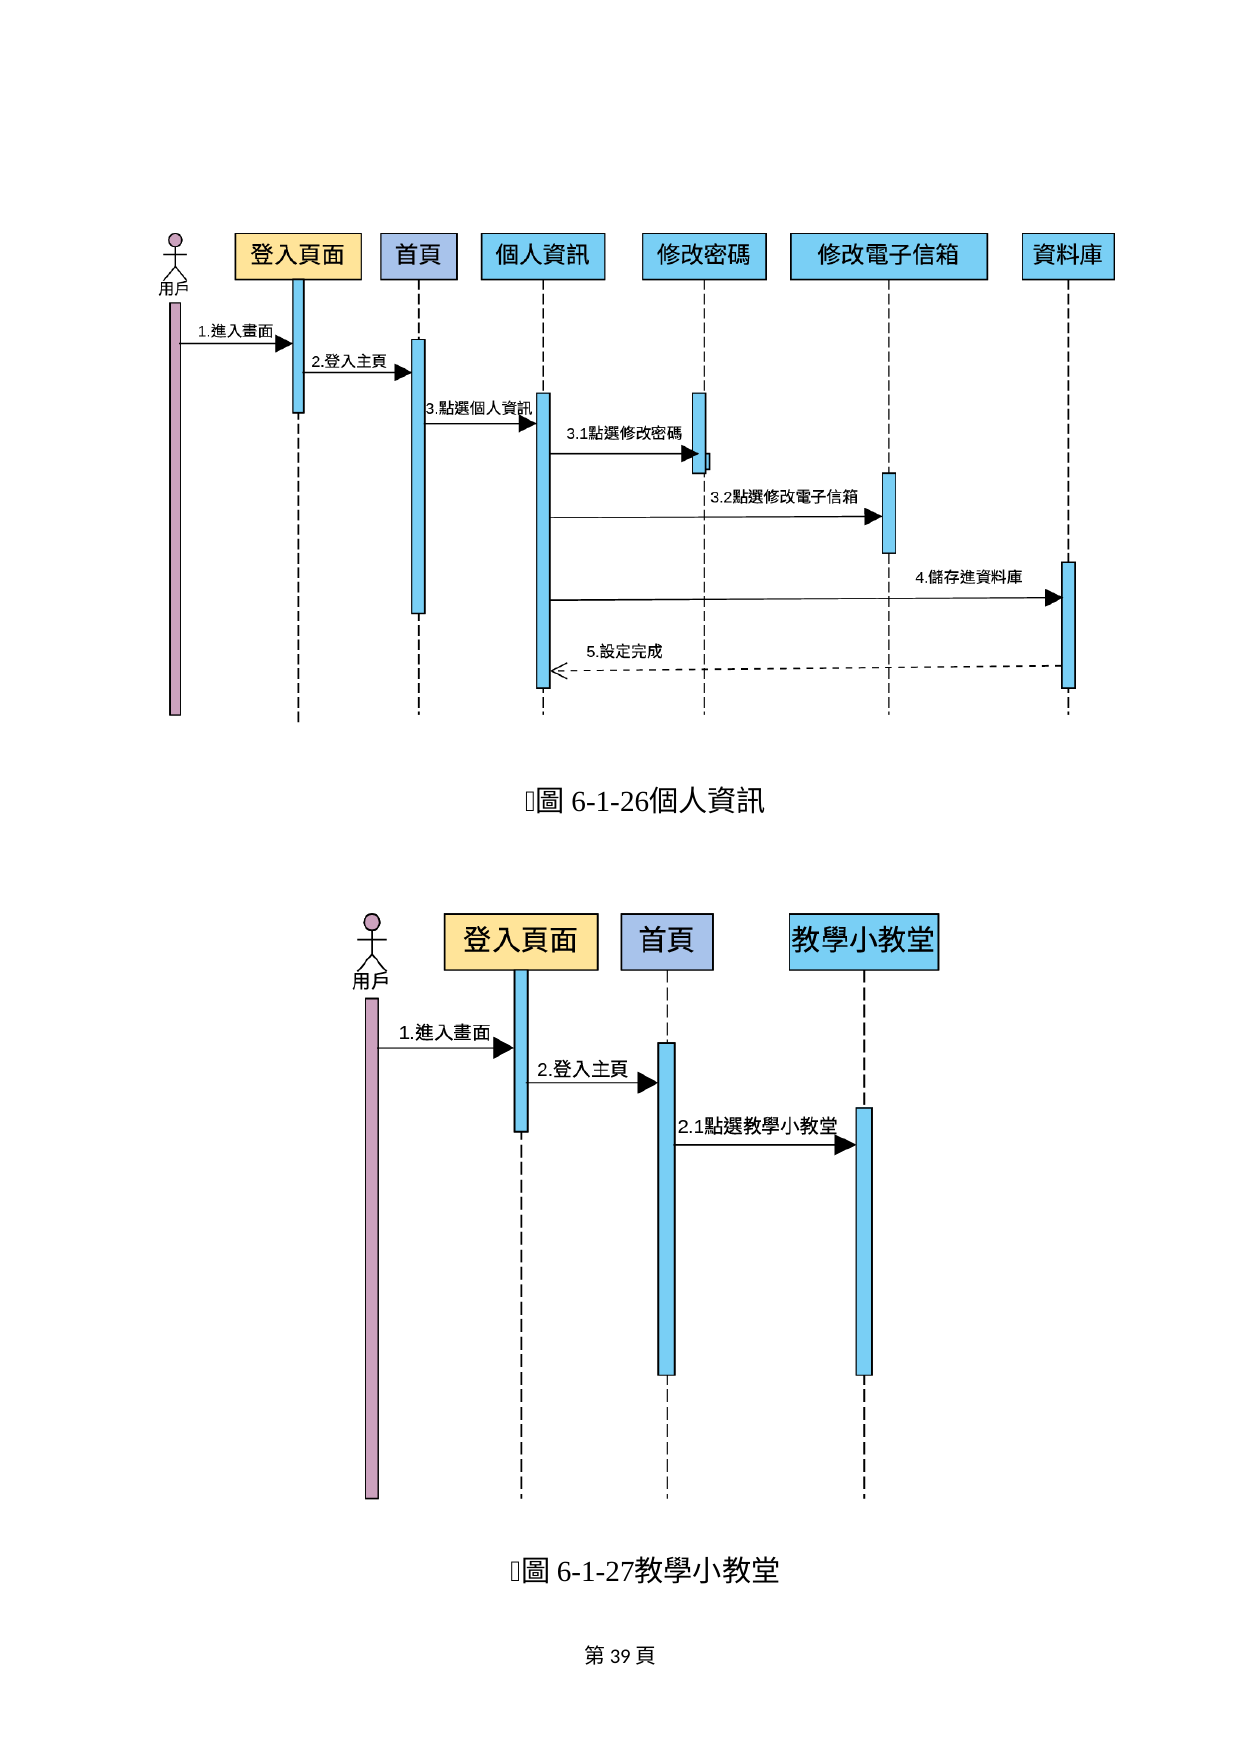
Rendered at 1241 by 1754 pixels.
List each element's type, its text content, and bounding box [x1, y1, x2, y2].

picture [145, 217, 1157, 744]
picture [334, 891, 956, 1532]
